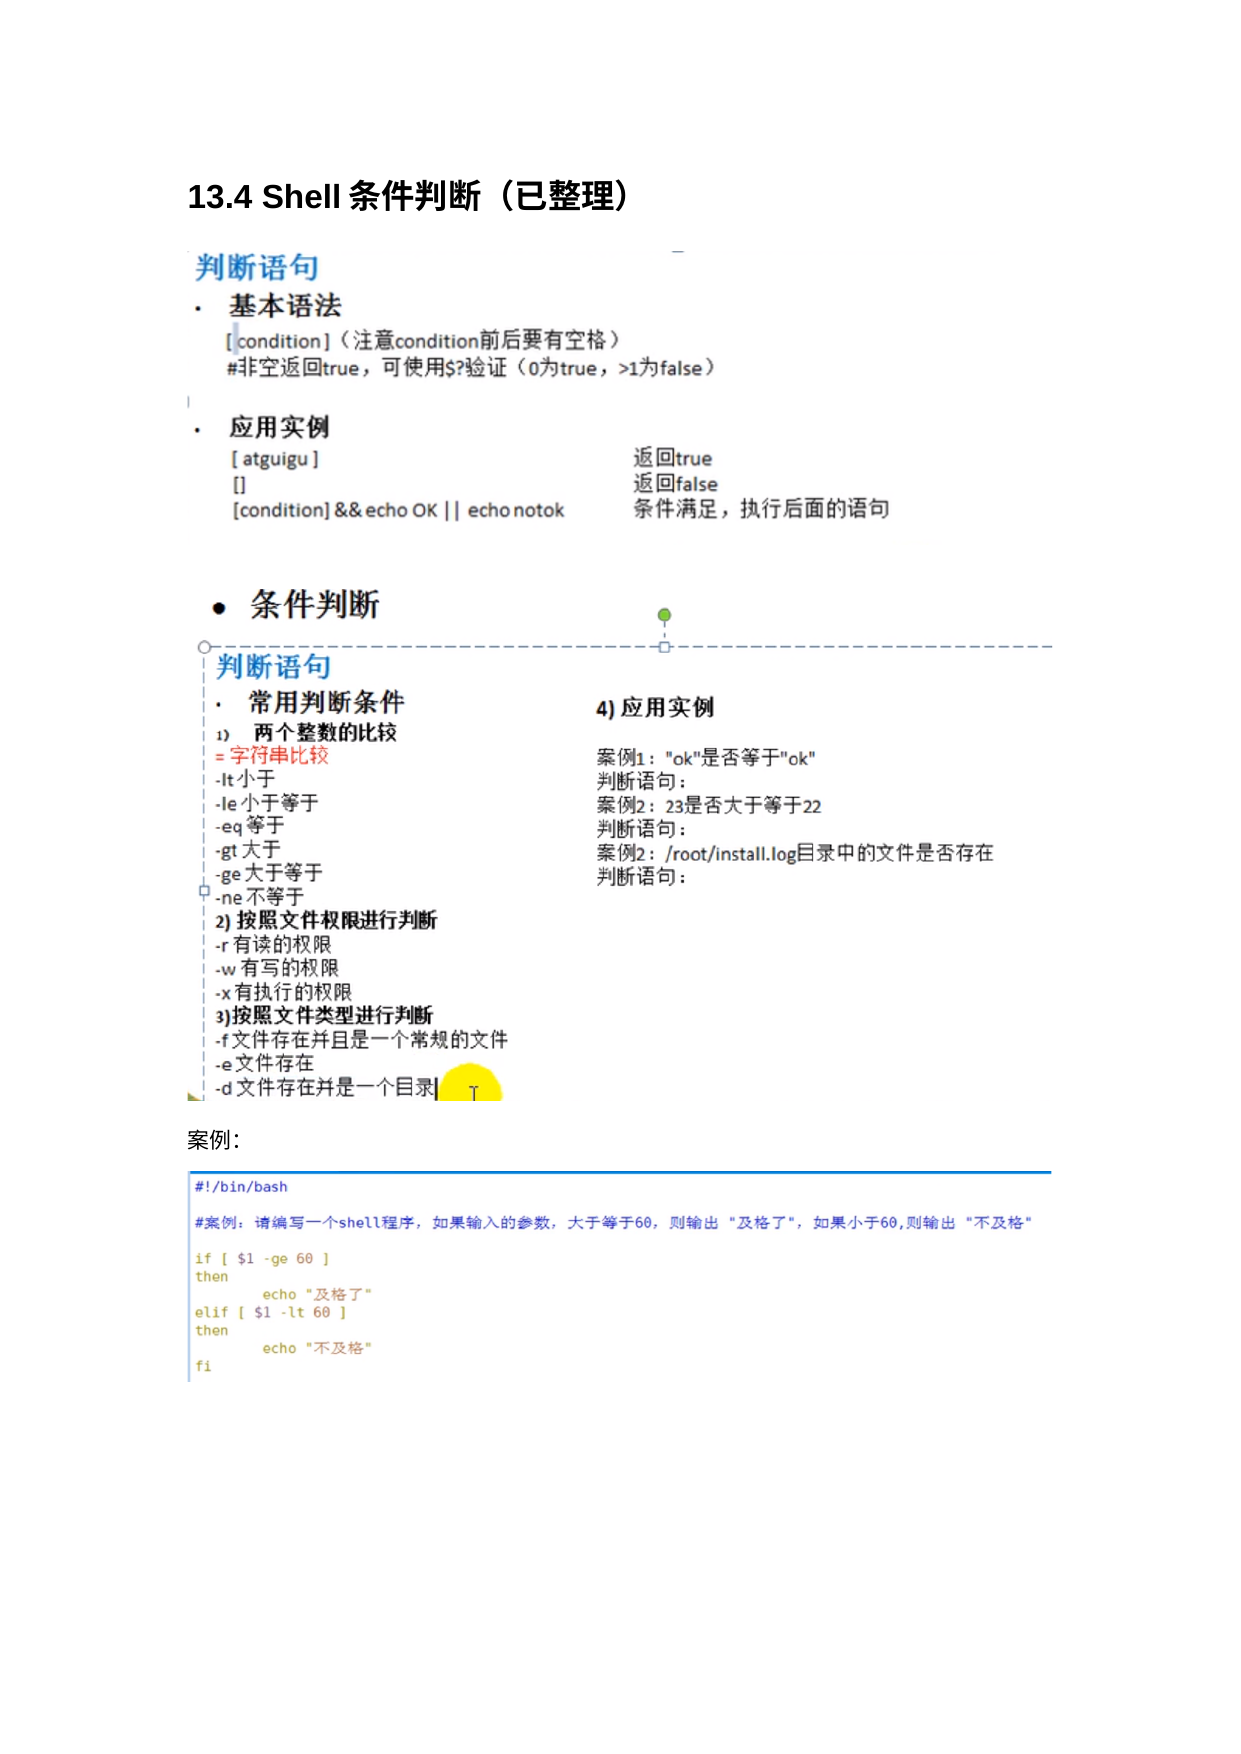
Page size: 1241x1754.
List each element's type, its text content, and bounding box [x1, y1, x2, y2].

picture [187, 251, 1000, 545]
subtitle 13.4 Shell条件判断（已整理） [187, 162, 1053, 227]
list 案例： [187, 1123, 1053, 1155]
picture [187, 1171, 1052, 1382]
picture [187, 589, 1053, 1101]
